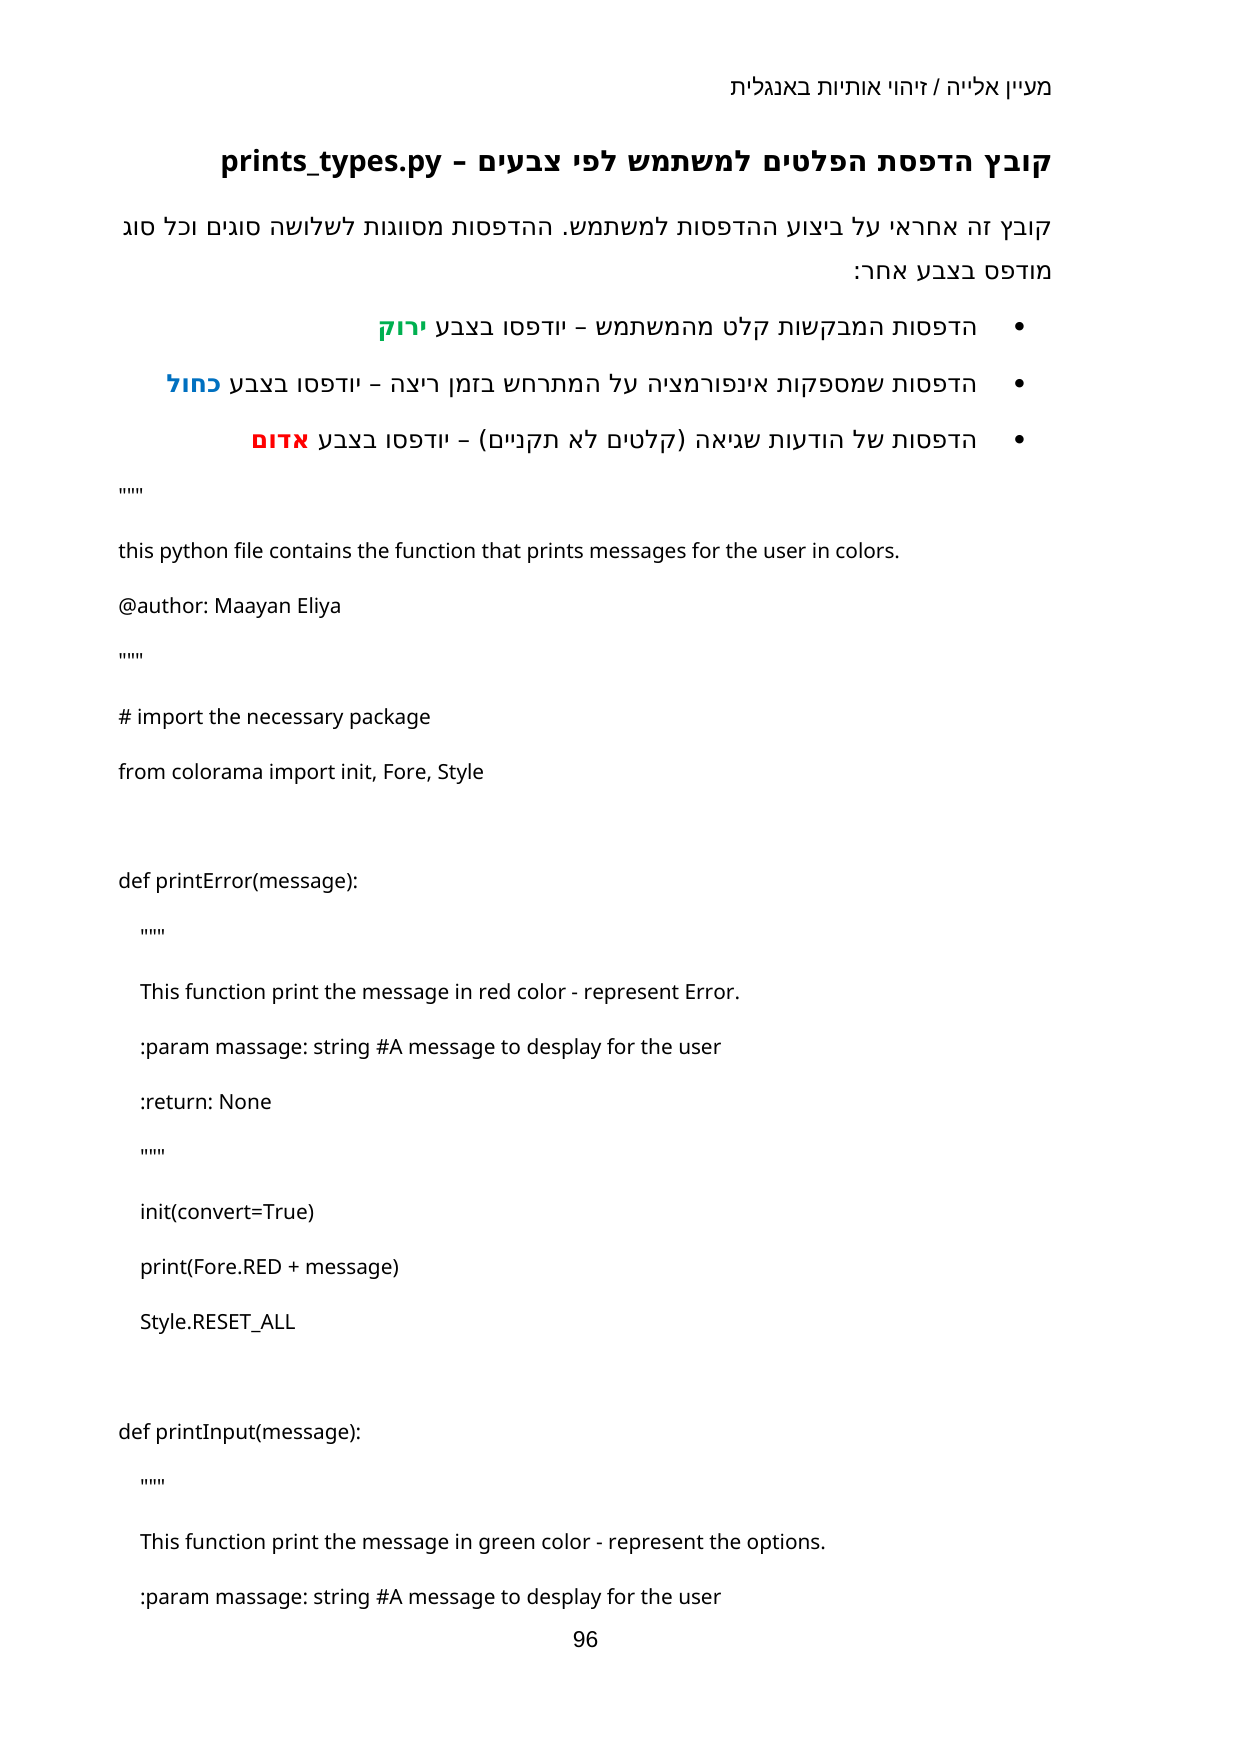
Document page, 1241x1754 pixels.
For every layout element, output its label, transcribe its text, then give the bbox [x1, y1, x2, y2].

text This function print the message in green color - represent the options. [118, 1527, 1053, 1556]
text def printInput(message): [118, 1417, 1053, 1446]
text :param massage: string #A message to desplay for the user [118, 1032, 1053, 1060]
text This function print the message in red color - represent Error. [118, 977, 1053, 1005]
text @author: Maayan Eliya [118, 592, 1053, 620]
text """ [118, 647, 1053, 675]
text :param massage: string #A message to desplay for the user [118, 1582, 1053, 1611]
list הדפסות המבקשות קלט מהמשתמש – יודפסו בצבע ירוק [118, 313, 1015, 342]
text """ [118, 481, 1053, 510]
list הדפסות של הודעות שגיאה (קלטים לא תקניים) – יודפסו בצבע אדום [118, 425, 1015, 454]
text print(Fore.RED + message) [118, 1252, 1053, 1281]
text :return: None [118, 1087, 1053, 1116]
text def printError(message): [118, 867, 1053, 895]
list הדפסות שמספקות אינפורמציה על המתרחש בזמן ריצה – יודפסו בצבע כחול [118, 369, 1015, 398]
text from colorama import init, Fore, Style [118, 757, 1053, 785]
text init(convert=True) [118, 1197, 1053, 1226]
text this python file contains the function that prints messages for the user in colors. [118, 536, 1053, 565]
text קובץ הדפסת הפלטים למשתמש לפי צבעים – prints_types.py [118, 141, 1053, 180]
text Style.RESET_ALL [118, 1307, 1053, 1336]
text """ [118, 1472, 1053, 1501]
text # import the necessary package [118, 702, 1053, 730]
text קובץ זה אחראי על ביצוע ההדפסות למשתמש. ההדפסות מסווגות לשלושה סוגים וכל סוג מודפס בצבע אחר: [118, 213, 1053, 286]
text """ [118, 922, 1053, 950]
text """ [118, 1142, 1053, 1171]
